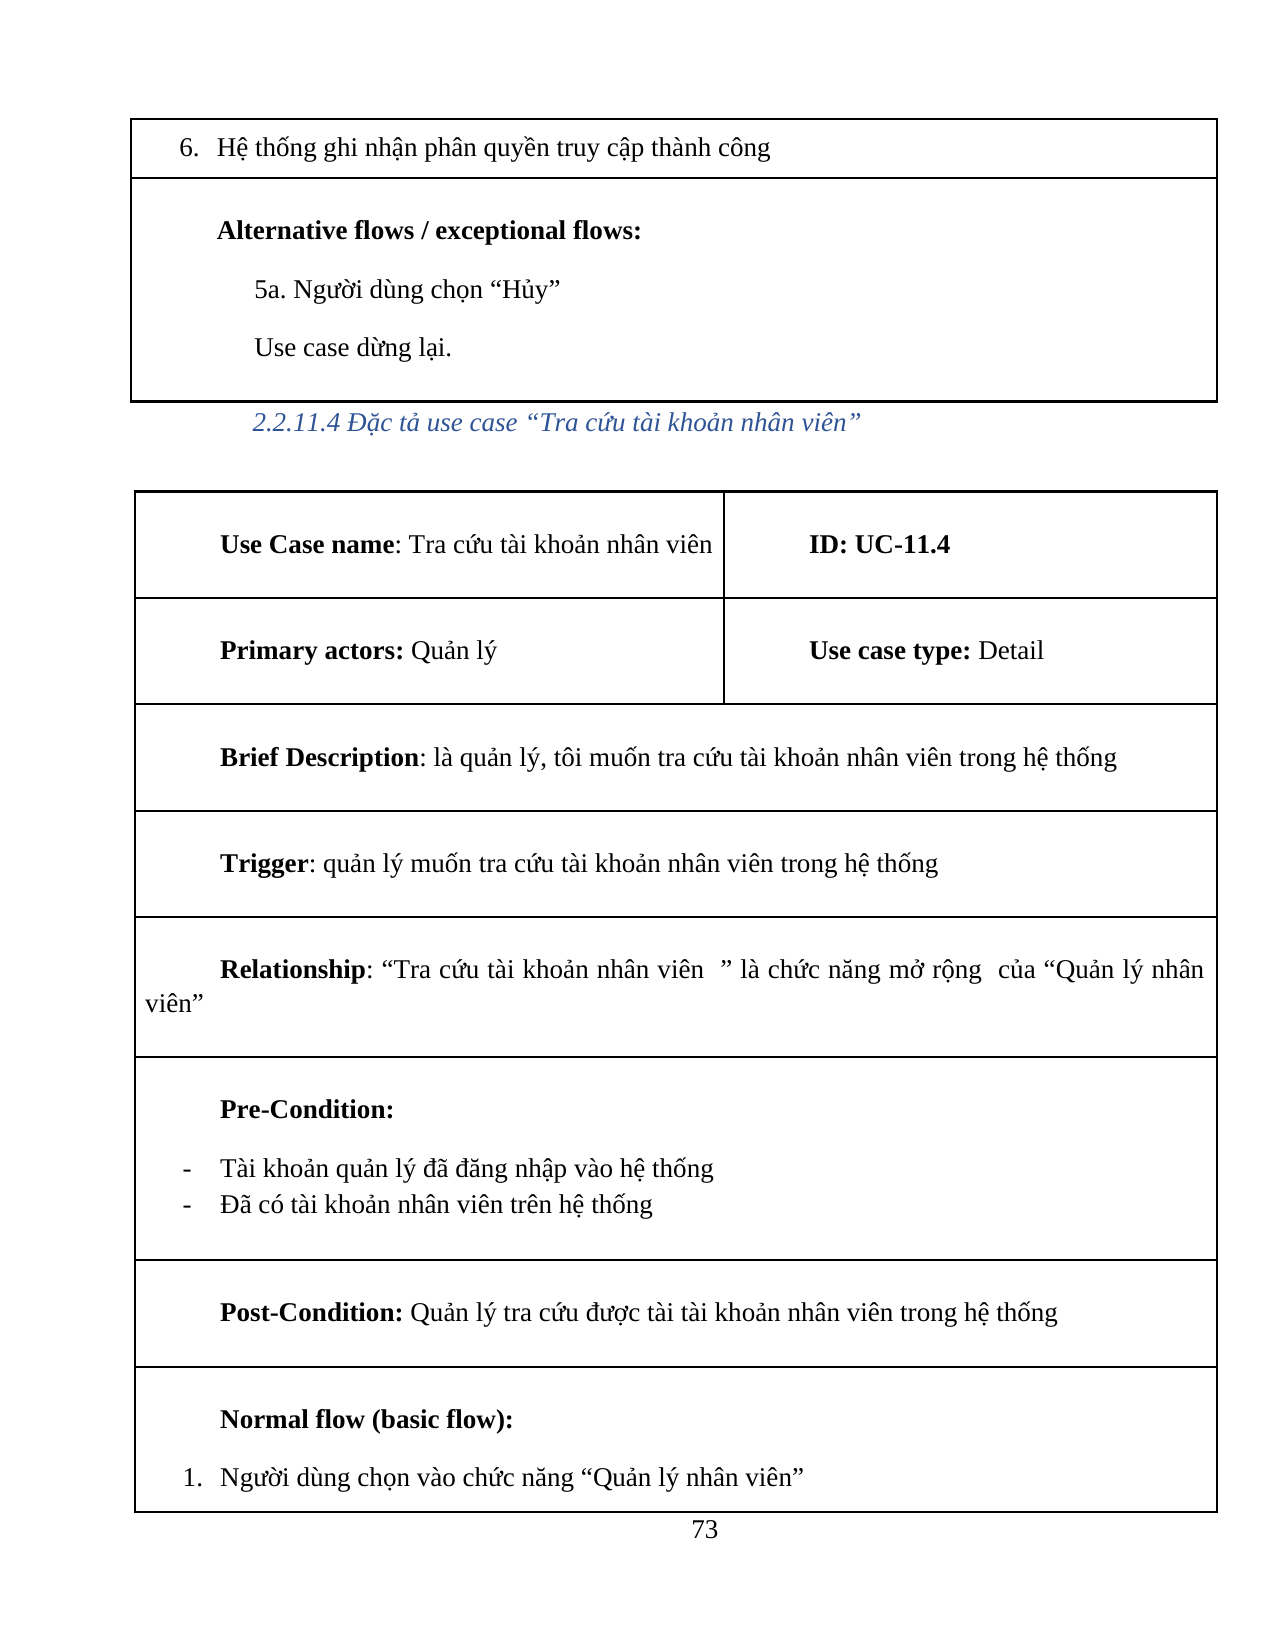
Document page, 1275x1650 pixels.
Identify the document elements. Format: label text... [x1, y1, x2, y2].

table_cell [132, 120, 1216, 177]
table_cell Pre-Condition: Tài khoản quản lý đã đăng nhập vào hệ thống Đã có tài khoản nhân viên trên hệ thống [136, 1058, 1216, 1259]
table_cell Brief Description: là quản lý, tôi muốn tra cứu tài khoản nhân viên trong hệ thống [136, 705, 1216, 810]
table_cell Relationship: “Tra cứu tài khoản nhân viên ” là chức năng mở rộng của “Quản lý nhân viên” [136, 918, 1216, 1056]
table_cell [136, 1368, 1216, 1511]
subtitle 2.2.11.4 Đặc tả use case “Tra cứu tài khoản nhân viên” [177, 407, 1157, 438]
table_cell Trigger: quản lý muốn tra cứu tài khoản nhân viên trong hệ thống [136, 812, 1216, 916]
table_cell Alternative flows / exceptional flows: 5a. Người dùng chọn “Hủy” Use case dừng lại. [132, 179, 1216, 400]
table_cell Primary actors: Quản lý [136, 599, 723, 703]
table_header Use Case name: Tra cứu tài khoản nhân viên [136, 493, 723, 597]
table_cell Post-Condition: Quản lý tra cứu được tài tài khoản nhân viên trong hệ thống [136, 1261, 1216, 1366]
table_cell Use case type: Detail [725, 599, 1216, 703]
table_header ID: UC-11.4 [725, 493, 1216, 597]
